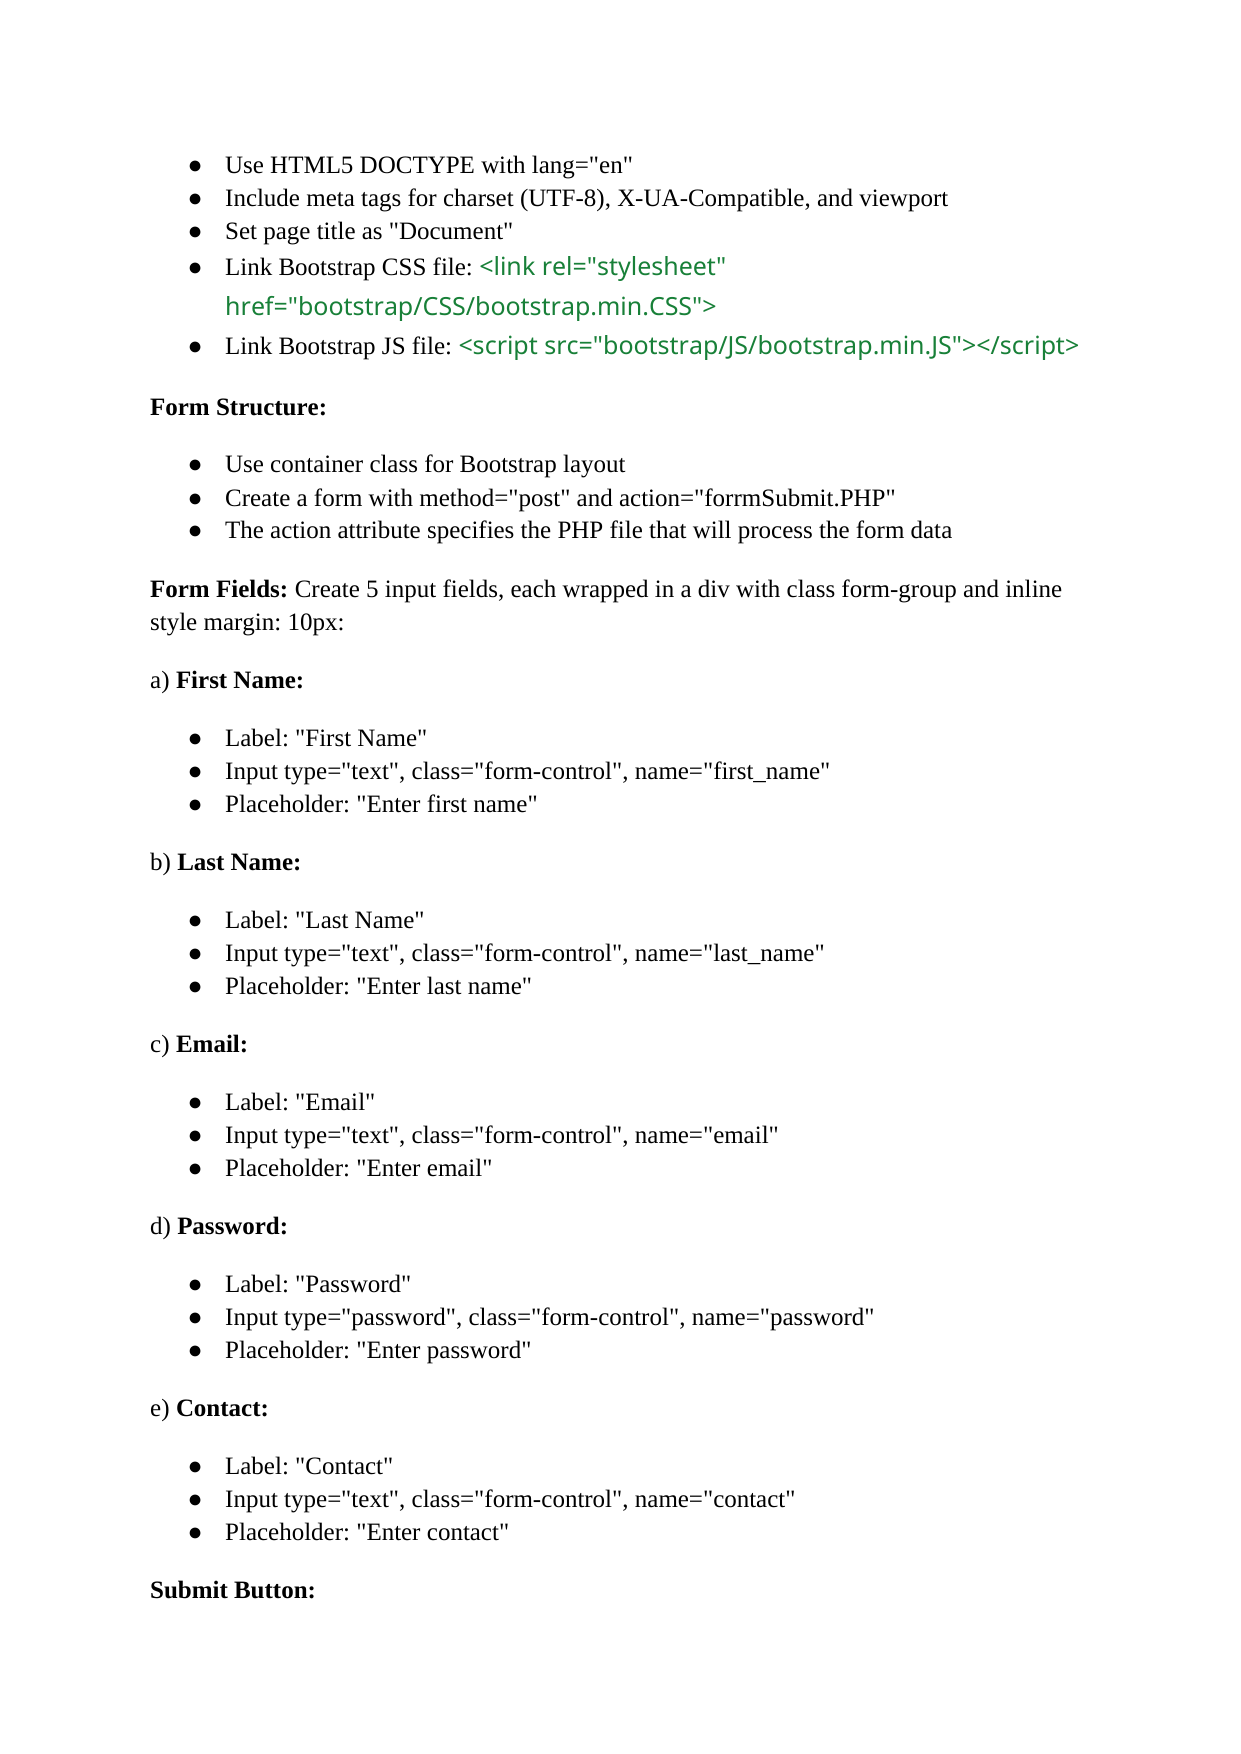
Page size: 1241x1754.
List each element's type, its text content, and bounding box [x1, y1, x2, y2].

list Placeholder: "Enter password" [187, 1335, 1090, 1364]
list Use container class for Bootstrap layout [187, 449, 1090, 478]
text a) First Name: [150, 665, 1090, 693]
list Link Bootstrap JS file: <script src="bootstrap/JS/bootstrap.min.JS"></script> [187, 327, 1090, 361]
list Link Bootstrap CSS file: <link rel="stylesheet" href="bootstrap/CSS/bootstrap.min.CSS"> [187, 249, 1090, 322]
list Use HTML5 DOCTYPE with lang="en" [187, 150, 1090, 179]
text d) Password: [150, 1211, 1090, 1240]
list Placeholder: "Enter contact" [187, 1517, 1090, 1546]
list Placeholder: "Enter first name" [187, 789, 1090, 817]
text Submit Button: [150, 1575, 1090, 1604]
list Input type="password", class="form-control", name="password" [187, 1302, 1090, 1331]
list Include meta tags for charset (UTF-8), X-UA-Compatible, and viewport [187, 183, 1090, 212]
list Input type="text", class="form-control", name="last_name" [187, 938, 1090, 967]
list Input type="text", class="form-control", name="first_name" [187, 756, 1090, 784]
text e) Contact: [150, 1393, 1090, 1422]
list Label: "Email" [187, 1087, 1090, 1116]
list Set page title as "Document" [187, 216, 1090, 245]
list The action attribute specifies the PHP file that will process the form data [187, 516, 1090, 544]
text b) Last Name: [150, 847, 1090, 876]
text c) Email: [150, 1029, 1090, 1058]
list Label: "First Name" [187, 723, 1090, 751]
list Label: "Last Name" [187, 905, 1090, 933]
list Input type="text", class="form-control", name="email" [187, 1120, 1090, 1149]
list Label: "Contact" [187, 1451, 1090, 1480]
text Form Fields: Create 5 input fields, each wrapped in a div with class form-group and inline style margin: 10px: [150, 574, 1090, 635]
list Label: "Password" [187, 1269, 1090, 1298]
list Create a form with method="post" and action="forrmSubmit.PHP" [187, 483, 1090, 511]
list Input type="text", class="form-control", name="contact" [187, 1484, 1090, 1513]
list Placeholder: "Enter last name" [187, 971, 1090, 999]
text Form Structure: [150, 392, 1090, 420]
list Placeholder: "Enter email" [187, 1153, 1090, 1182]
